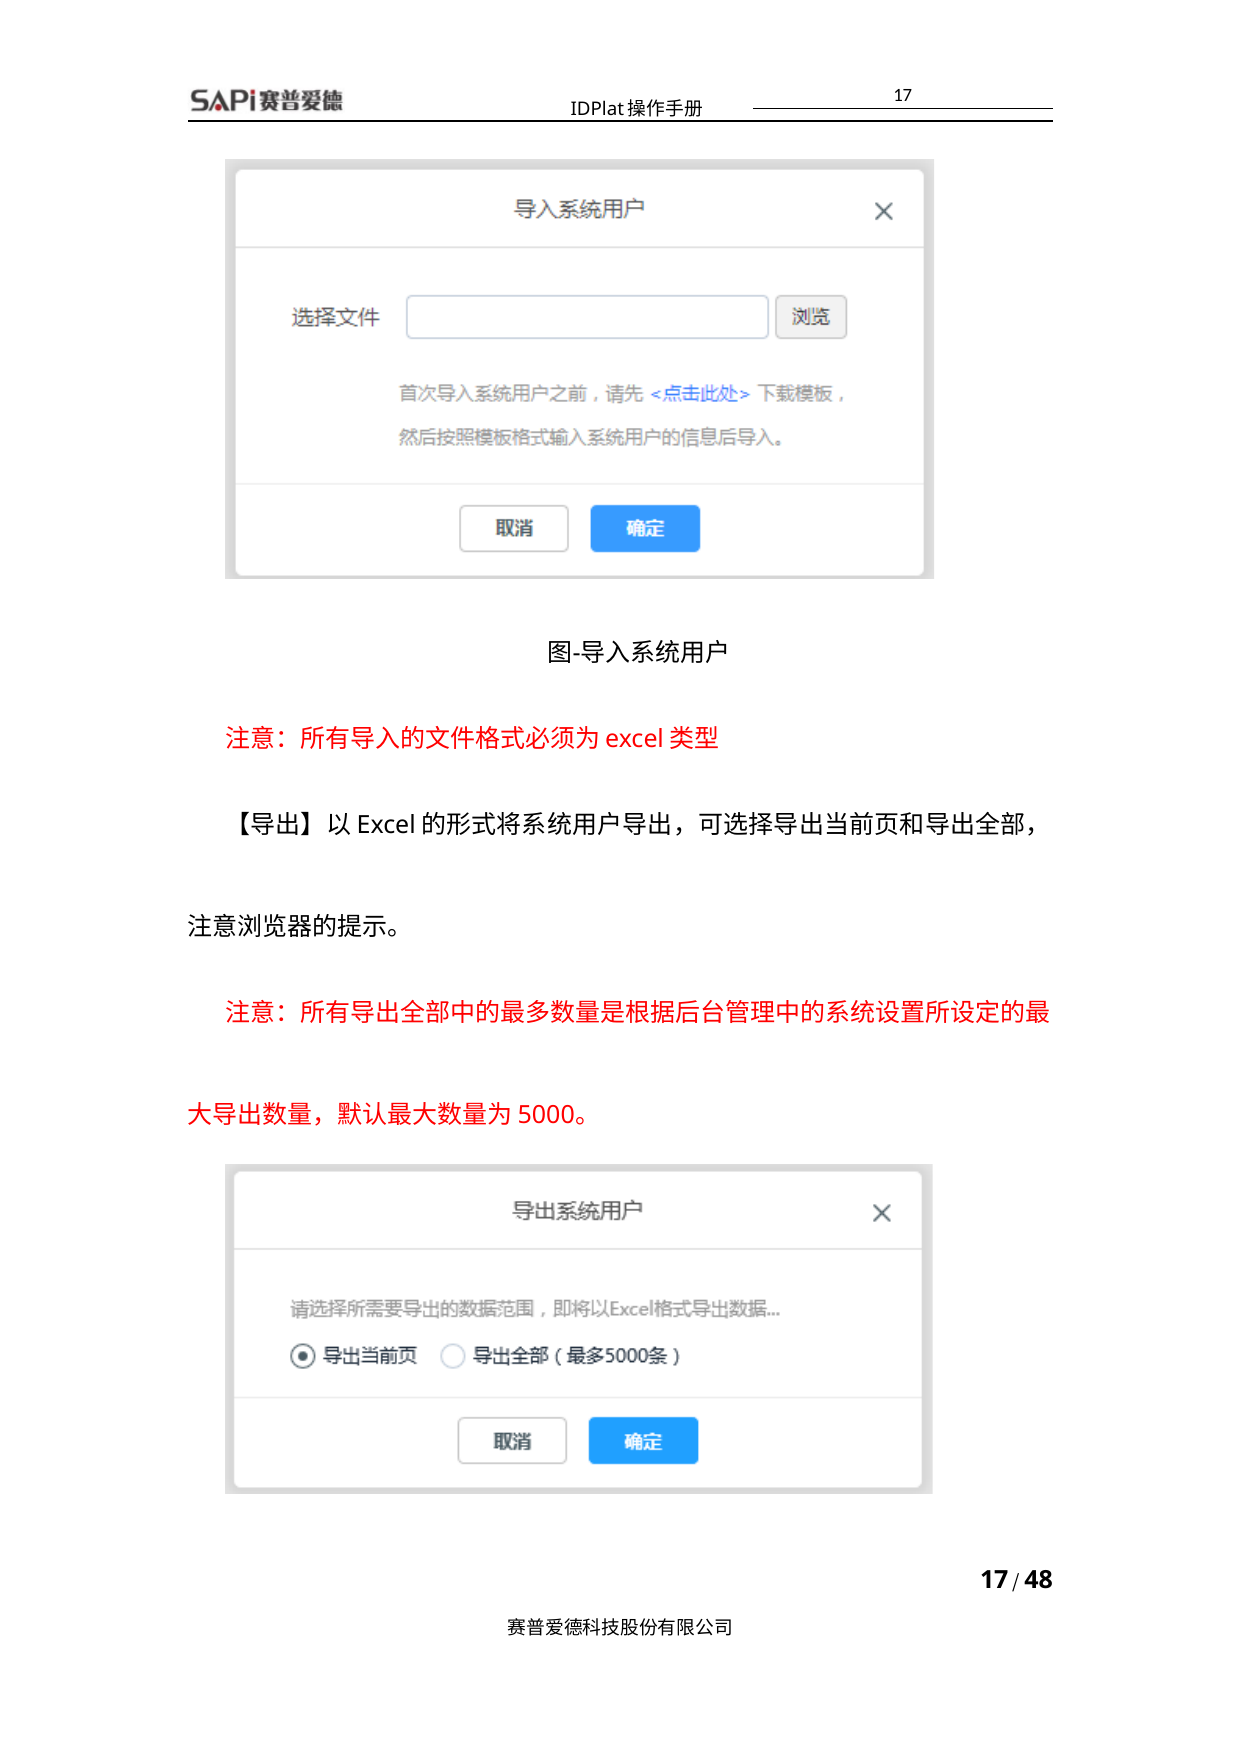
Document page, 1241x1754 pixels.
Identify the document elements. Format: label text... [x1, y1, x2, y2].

picture [225, 1164, 933, 1494]
picture [187, 82, 346, 116]
text 【导出】以Excel的形式将系统用户导出，可选择导出当前页和导出全部，注意浏览器的提示。 [187, 788, 1053, 958]
text 图-导入系统用户 [187, 616, 1053, 684]
text 注意：所有导出全部中的最多数量是根据后台管理中的系统设置所设定的最大导出数量，默认最大数量为5000。 [187, 976, 1053, 1146]
picture [225, 159, 935, 579]
text 注意：所有导入的文件格式必须为excel类型 [187, 702, 1053, 770]
